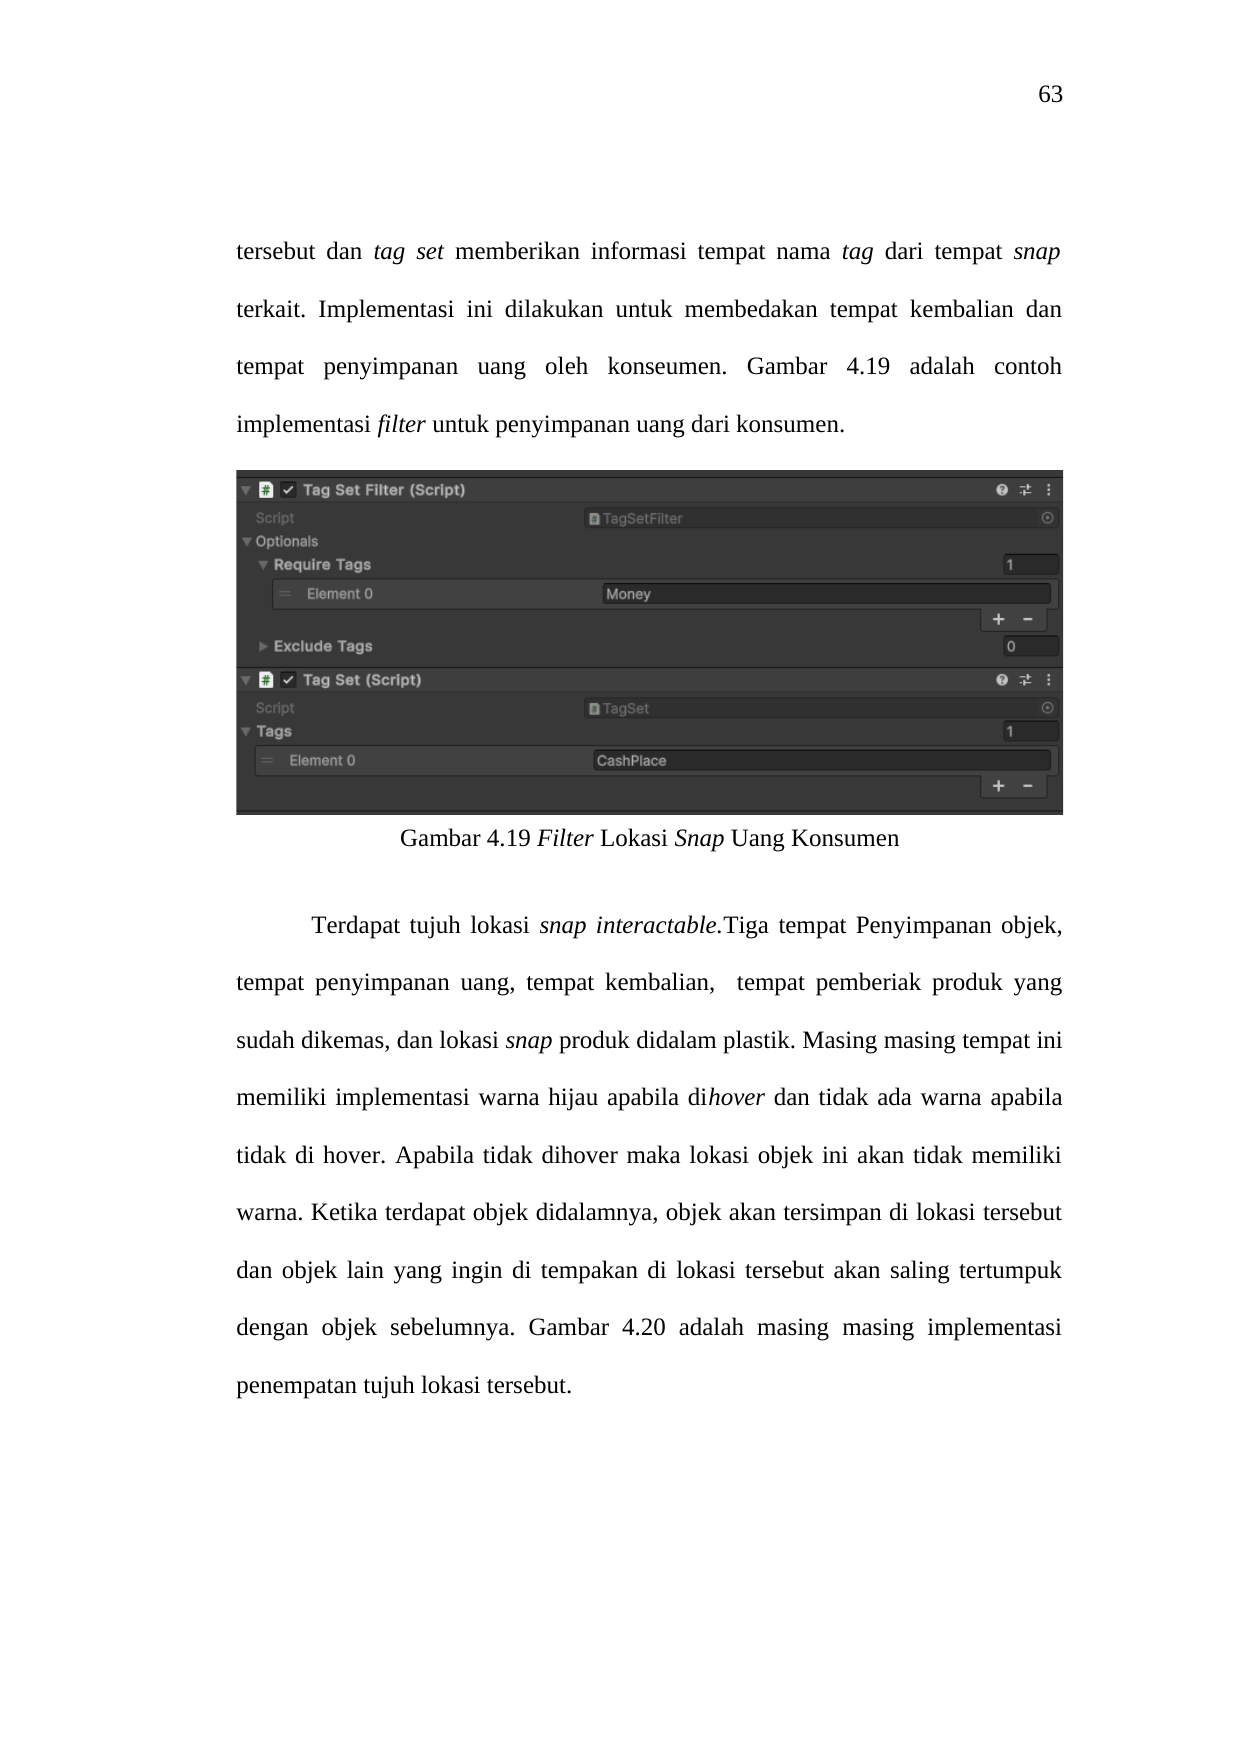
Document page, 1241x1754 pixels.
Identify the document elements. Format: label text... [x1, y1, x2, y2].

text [236, 236, 1063, 437]
picture [236, 470, 1064, 815]
text Terdapat tujuh lokasi snap interactable.Tiga tempat Penyimpanan objek, tempat penyimpanan uang, tempat kembalian, tempat pemberiak produk yang sudah dikemas, dan lokasi snap produk didalam plastik. Masing masing tempat ini memiliki implementasi warna hijau apabila dihover dan tidak ada warna apabila tidak di hover. Apabila tidak dihover maka lokasi objek ini akan tidak memiliki warna. Ketika terdapat objek didalamnya, objek akan tersimpan di lokasi tersebut dan objek lain yang ingin di tempakan di lokasi tersebut akan saling tertumpuk dengan objek sebelumnya. Gambar 4.20 adalah masing masing implementasi penempatan tujuh lokasi tersebut. [236, 910, 1063, 1398]
text Gambar 4. Filter Lokasi Snap Uang Konsumen [236, 823, 1063, 852]
